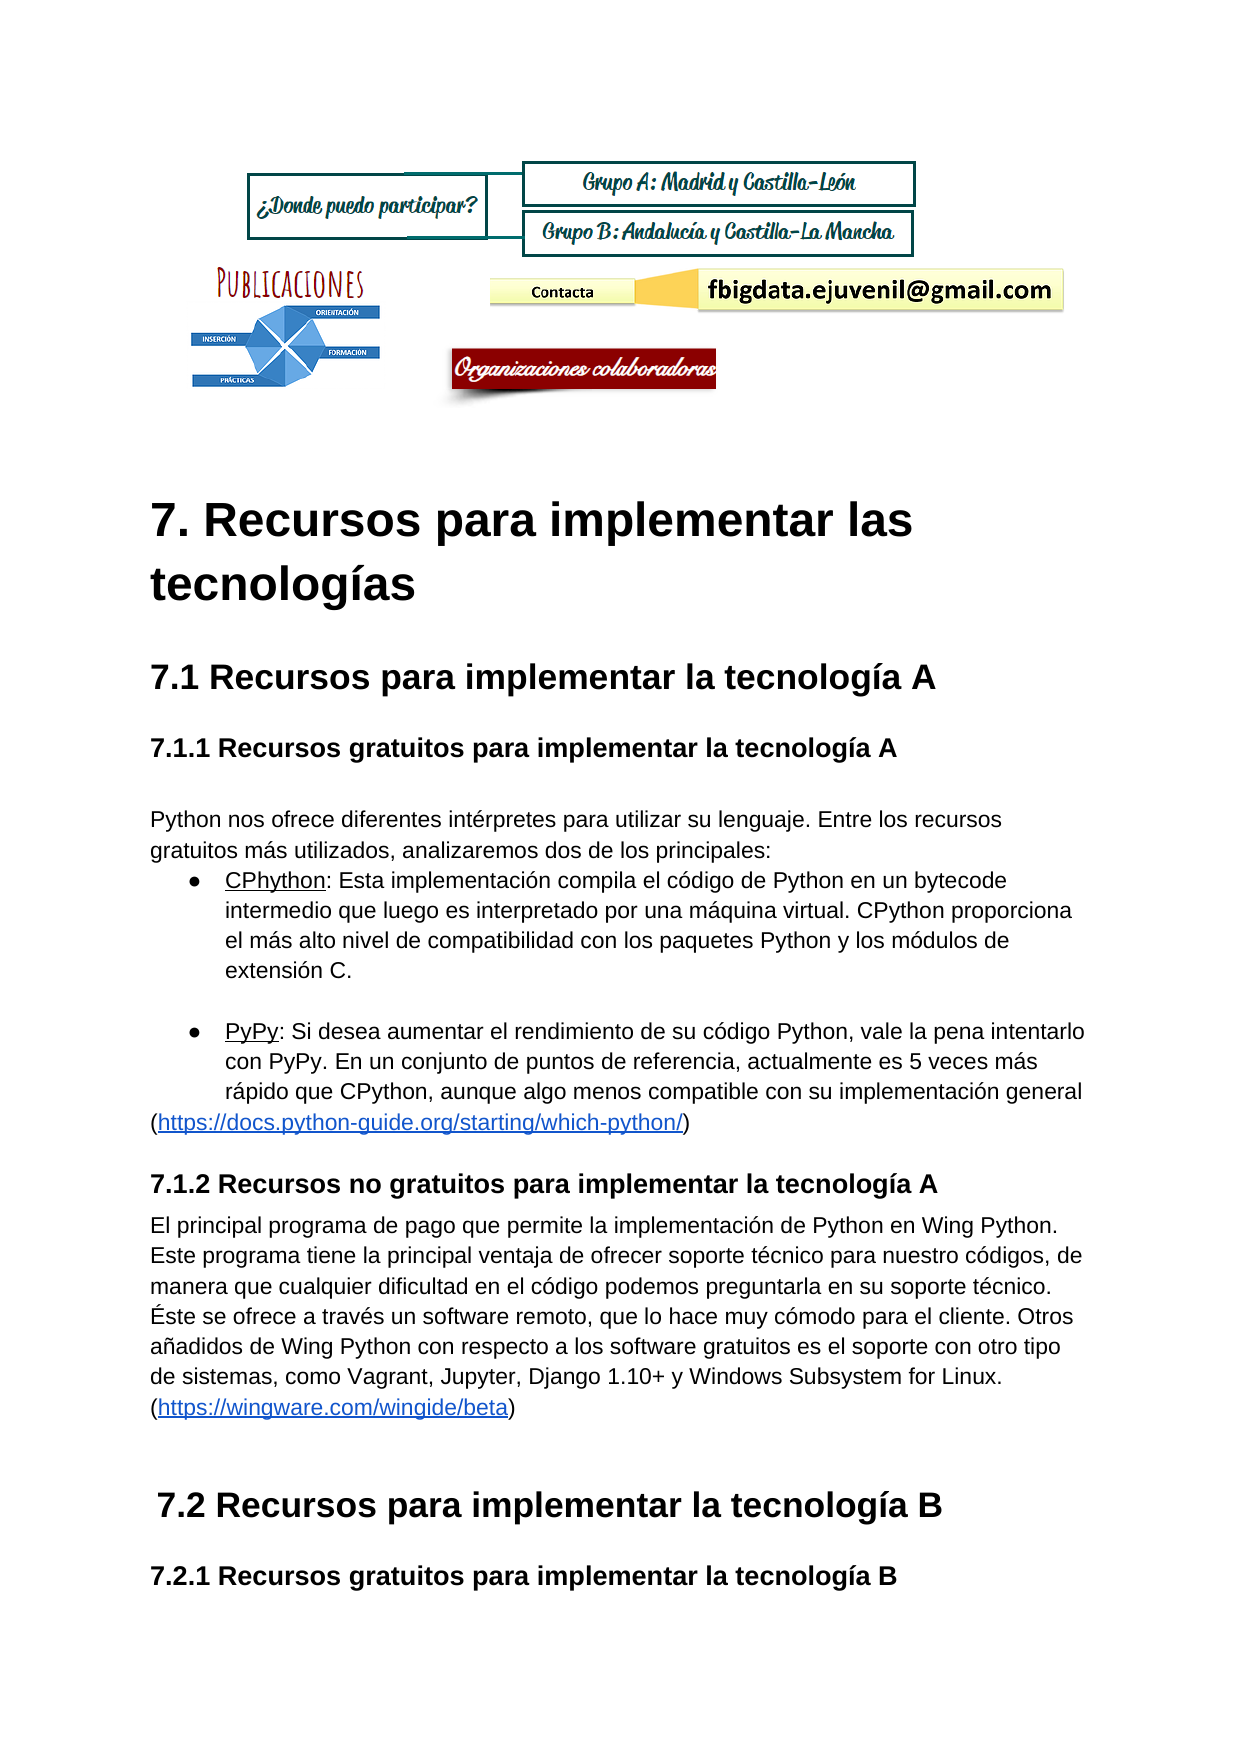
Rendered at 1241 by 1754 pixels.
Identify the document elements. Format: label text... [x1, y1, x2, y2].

subtitle 7.1 Recursos para implementar la tecnología A [150, 656, 1090, 697]
subtitle 7.2.1 Recursos gratuitos para implementar la tecnología B [150, 1560, 1090, 1591]
text (https://wingware.com/wingide/beta) [150, 1393, 1090, 1420]
subtitle 7. Recursos para implementar las tecnologías [150, 492, 1090, 610]
text 7.2 Recursos para implementar la tecnología B [150, 1484, 1090, 1525]
picture [150, 150, 1091, 408]
text Python nos ofrece diferentes intérpretes para utilizar su lenguaje. Entre los recursos gratuitos más utilizados, analizaremos dos de los principales: [150, 806, 1090, 863]
subtitle 7.1.2 Recursos no gratuitos para implementar la tecnología A [150, 1168, 1090, 1199]
text (https://docs.python-guide.org/starting/which-python/) [150, 1108, 1090, 1135]
subtitle 7.1.1 Recursos gratuitos para implementar la tecnología A [150, 732, 1090, 763]
text El principal programa de pago que permite la implementación de Python en Wing Python. Este programa tiene la principal ventaja de ofrecer soporte técnico para nuestro códigos, de manera que cualquier dificultad en el código podemos preguntarla en su soporte técnico. Éste se ofrece a través un software remoto, que lo hace muy cómodo para el cliente. Otros añadidos de Wing Python con respecto a los software gratuitos es el soporte con otro tipo de sistemas, como Vagrant, Jupyter, Django 1.10+ y Windows Subsystem for Linux. [150, 1212, 1090, 1389]
list CPhython: Esta implementación compila el código de Python en un bytecode intermedio que luego es interpretado por una máquina virtual. CPython proporciona el más alto nivel de compatibilidad con los paquetes Python y los módulos de extensión C. [187, 867, 1090, 984]
list PyPy: Si desea aumentar el rendimiento de su código Python, vale la pena intentarlo con PyPy. En un conjunto de puntos de referencia, actualmente es 5 veces más rápido que CPython, aunque algo menos compatible con su implementación general [187, 1018, 1090, 1105]
